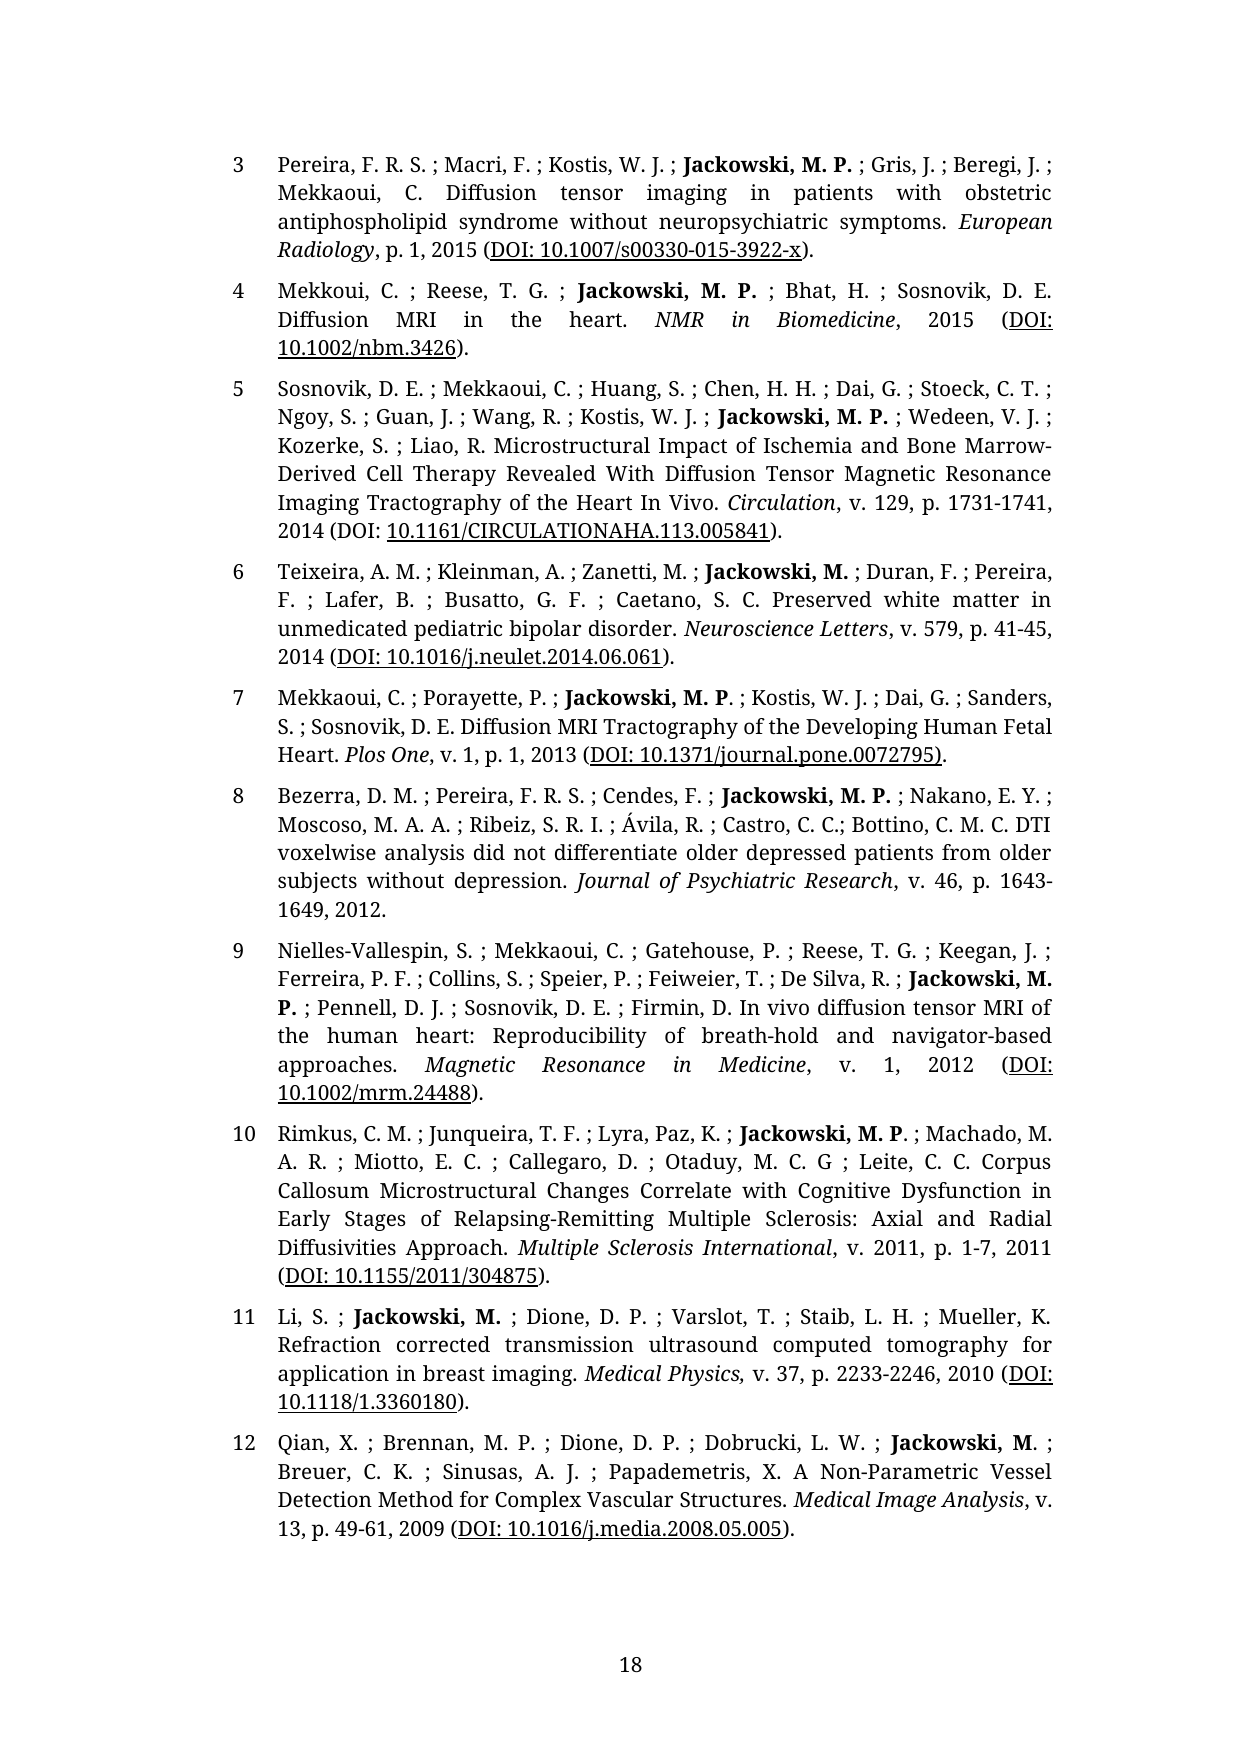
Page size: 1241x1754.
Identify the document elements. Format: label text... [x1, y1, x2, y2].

list Bezerra, D. M. ; Pereira, F. R. S. ; Cendes, F. ; Jackowski, M. P. ; Nakano, E. Y. ; Moscoso, M. A. A. ; Ribeiz, S. R. I. ; Ávila, R. ; Castro, C. C.; Bottino, C. M. C. DTI voxelwise analysis did not differentiate older depressed patients from older subjects without depression. Journal of Psychiatric Research, v. 46, p. 1643-1649, 2012. [232, 781, 1053, 923]
list Rimkus, C. M. ; Junqueira, T. F. ; Lyra, Paz, K. ; Jackowski, M. P. ; Machado, M. A. R. ; Miotto, E. C. ; Callegaro, D. ; Otaduy, M. C. G ; Leite, C. C. Corpus Callosum Microstructural Changes Correlate with Cognitive Dysfunction in Early Stages of Relapsing-Remitting Multiple Sclerosis: Axial and Radial Diffusivities Approach. Multiple Sclerosis International, v. 2011, p. 1-7, 2011 (DOI: 10.1155/2011/304875). [232, 1119, 1053, 1290]
list Pereira, F. R. S. ; Macri, F. ; Kostis, W. J. ; Jackowski, M. P. ; Gris, J. ; Beregi, J. ; Mekkaoui, C. Diffusion tensor imaging in patients with obstetric antiphospholipid syndrome without neuropsychiatric symptoms. European Radiology, p. 1, 2015 (DOI: 10.1007/s00330-015-3922-x). [232, 150, 1053, 264]
list Li, S. ; Jackowski, M. ; Dione, D. P. ; Varslot, T. ; Staib, L. H. ; Mueller, K. Refraction corrected transmission ultrasound computed tomography for application in breast imaging. Medical Physics, v. 37, p. 2233-2246, 2010 (DOI: 10.1118/1.3360180). [232, 1302, 1053, 1416]
list Nielles-Vallespin, S. ; Mekkaoui, C. ; Gatehouse, P. ; Reese, T. G. ; Keegan, J. ; Ferreira, P. F. ; Collins, S. ; Speier, P. ; Feiweier, T. ; De Silva, R. ; Jackowski, M. P. ; Pennell, D. J. ; Sosnovik, D. E. ; Firmin, D. In vivo diffusion tensor MRI of the human heart: Reproducibility of breath-hold and navigator-based approaches. Magnetic Resonance in Medicine, v. 1, 2012 (DOI: 10.1002/mrm.24488). [232, 936, 1053, 1107]
list Qian, X. ; Brennan, M. P. ; Dione, D. P. ; Dobrucki, L. W. ; Jackowski, M. ; Breuer, C. K. ; Sinusas, A. J. ; Papademetris, X. A Non-Parametric Vessel Detection Method for Complex Vascular Structures. Medical Image Analysis, v. 13, p. 49-61, 2009 (DOI: 10.1016/j.media.2008.05.005). [232, 1428, 1053, 1542]
list Mekkoui, C. ; Reese, T. G. ; Jackowski, M. P. ; Bhat, H. ; Sosnovik, D. E. Diffusion MRI in the heart. NMR in Biomedicine, 2015 (DOI: 10.1002/nbm.3426). [232, 276, 1053, 362]
list Sosnovik, D. E. ; Mekkaoui, C. ; Huang, S. ; Chen, H. H. ; Dai, G. ; Stoeck, C. T. ; Ngoy, S. ; Guan, J. ; Wang, R. ; Kostis, W. J. ; Jackowski, M. P. ; Wedeen, V. J. ; Kozerke, S. ; Liao, R. Microstructural Impact of Ischemia and Bone Marrow-Derived Cell Therapy Revealed With Diffusion Tensor Magnetic Resonance Imaging Tractography of the Heart In Vivo. Circulation, v. 129, p. 1731-1741, 2014 (DOI: 10.1161/CIRCULATIONAHA.113.005841). [232, 374, 1053, 545]
list Mekkaoui, C. ; Porayette, P. ; Jackowski, M. P. ; Kostis, W. J. ; Dai, G. ; Sanders, S. ; Sosnovik, D. E. Diffusion MRI Tractography of the Developing Human Fetal Heart. Plos One, v. 1, p. 1, 2013 (DOI: 10.1371/journal.pone.0072795). [232, 683, 1053, 769]
list Teixeira, A. M. ; Kleinman, A. ; Zanetti, M. ; Jackowski, M. ; Duran, F. ; Pereira, F. ; Lafer, B. ; Busatto, G. F. ; Caetano, S. C. Preserved white matter in unmedicated pediatric bipolar disorder. Neuroscience Letters, v. 579, p. 41-45, 2014 (DOI: 10.1016/j.neulet.2014.06.061). [232, 557, 1053, 671]
